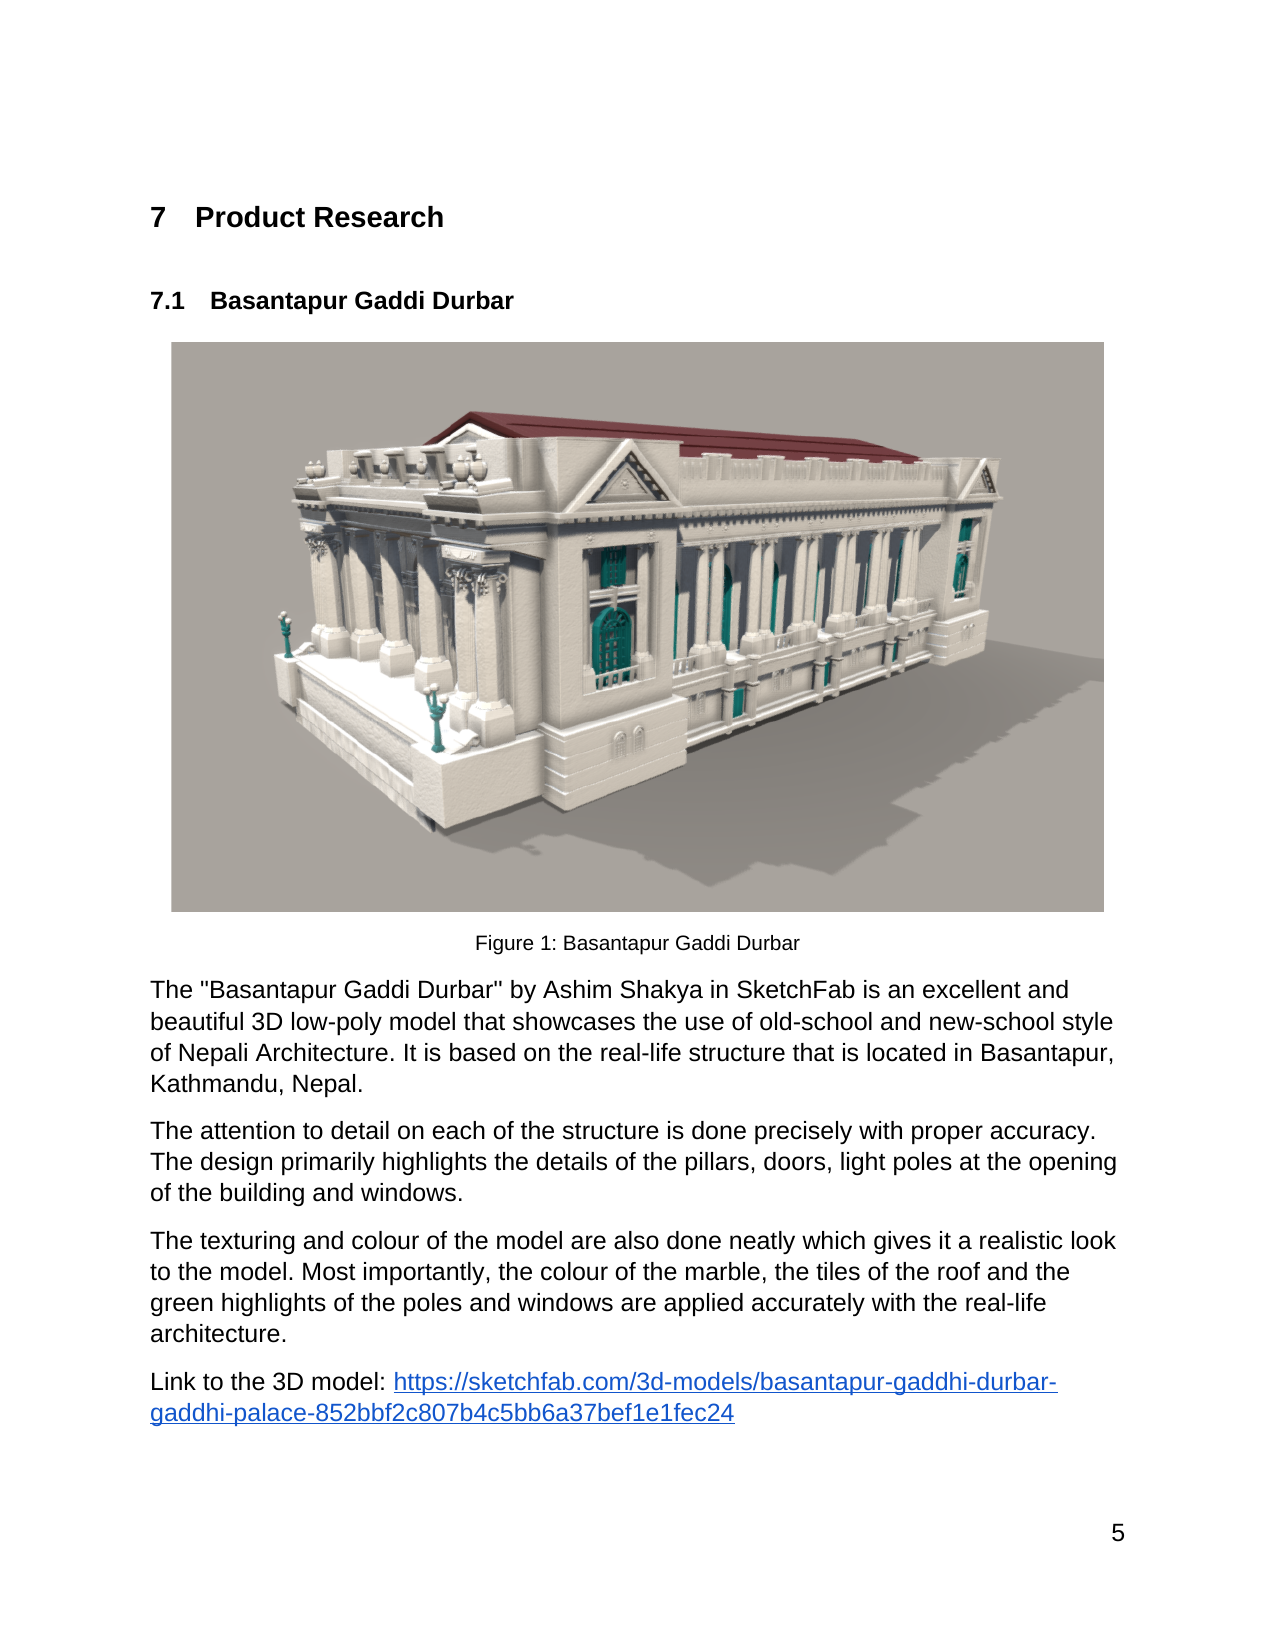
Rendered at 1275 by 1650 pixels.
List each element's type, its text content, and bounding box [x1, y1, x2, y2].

text The attention to detail on each of the structure is done precisely with proper accuracy. The design primarily highlights the details of the pillars, doors, light poles at the opening of the building and windows. [150, 1116, 1125, 1207]
subtitle Basantapur Gaddi Durbar [150, 286, 1125, 315]
subtitle Product Research [150, 200, 1125, 233]
picture [171, 342, 1104, 912]
text The "Basantapur Gaddi Durbar'' by Ashim Shakya in SketchFab is an excellent and beautiful 3D low-poly model that showcases the use of old-school and new-school style of Nepali Architecture. It is based on the real-life structure that is located in Basantapur, Kathmandu, Nepal. [150, 975, 1125, 1097]
text Figure 1: Basantapur Gaddi Durbar [150, 931, 1125, 954]
text The texturing and colour of the model are also done neatly which gives it a realistic look to the model. Most importantly, the colour of the marble, the tiles of the roof and the green highlights of the poles and windows are applied accurately with the real-life architecture. [150, 1226, 1125, 1348]
text Link to the 3D model: https://sketchfab.com/3d-models/basantapur-gaddhi-durbar-gaddhi-palace-852bbf2c807b4c5bb6a37bef1e1fec24 [150, 1367, 1125, 1427]
